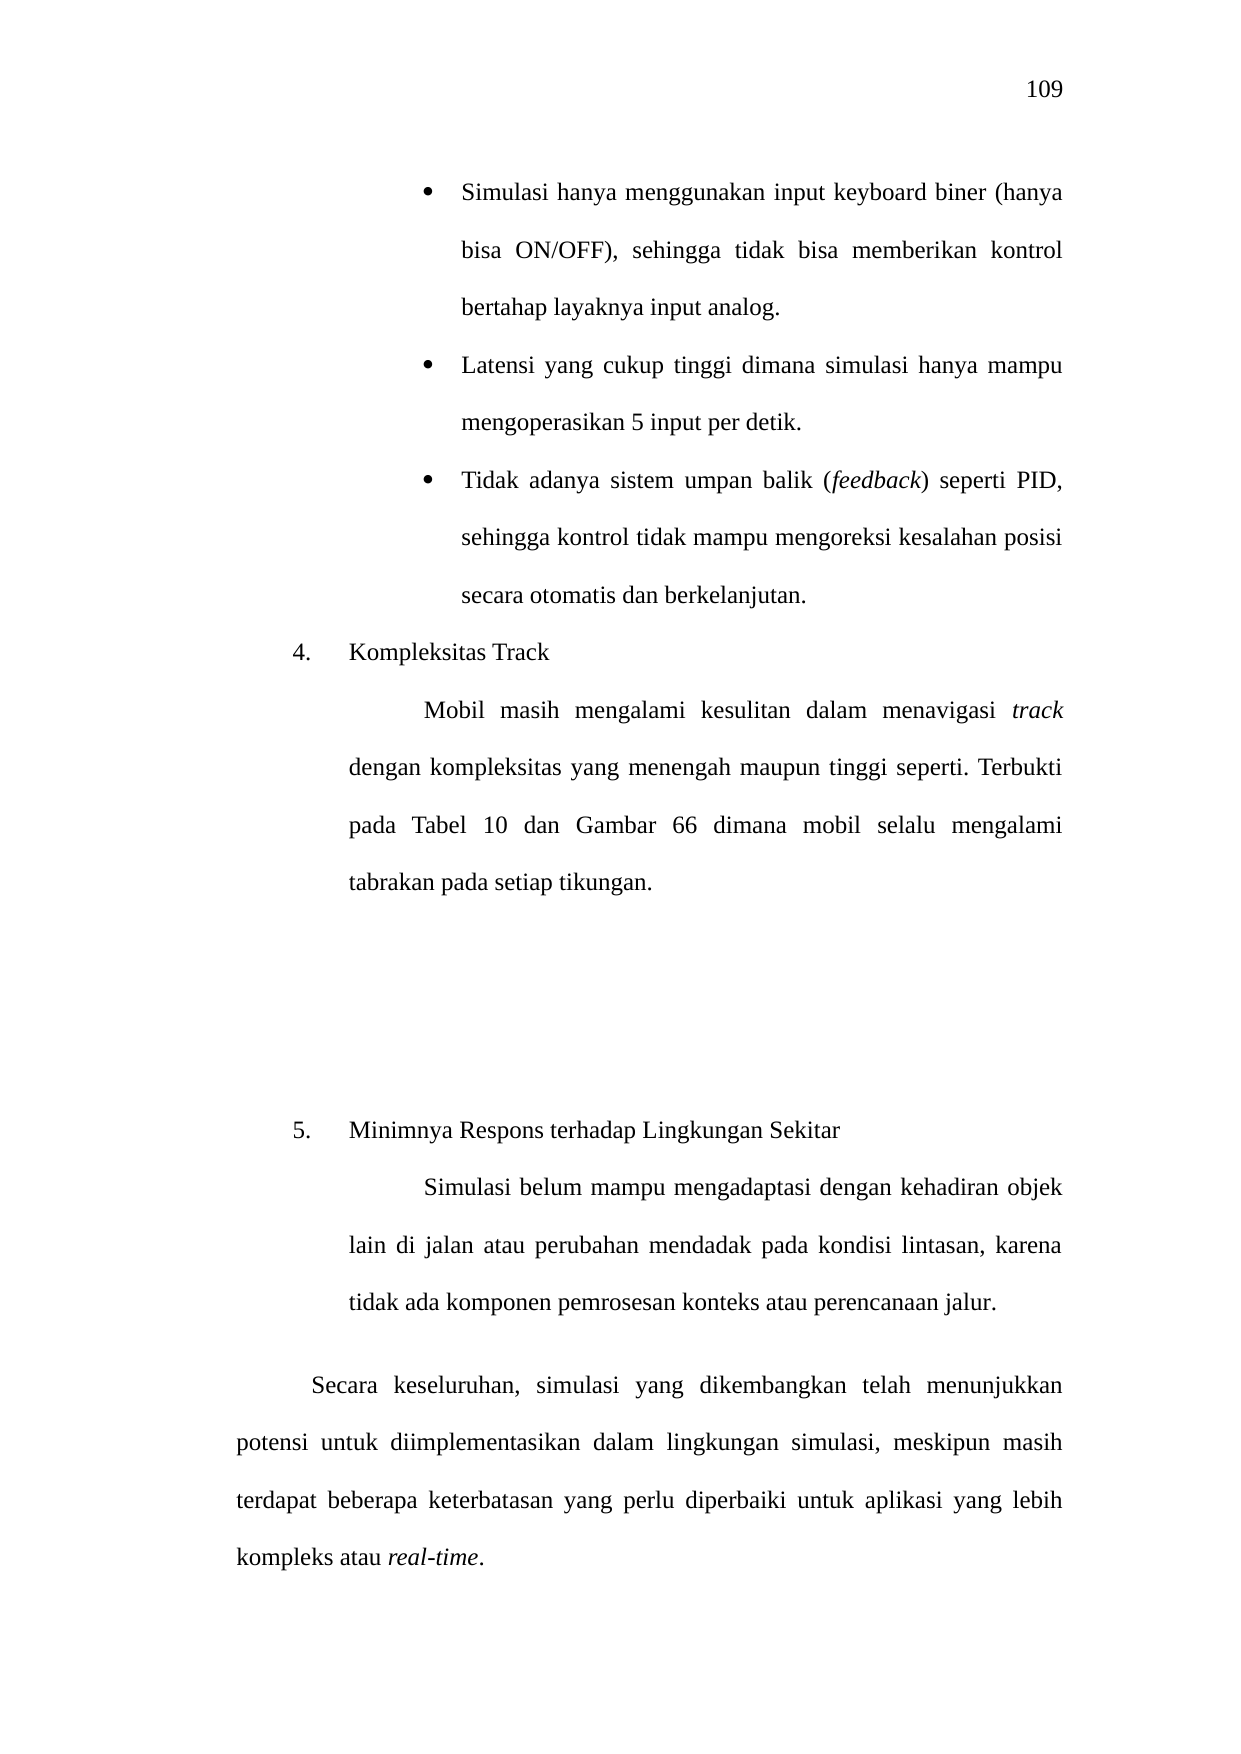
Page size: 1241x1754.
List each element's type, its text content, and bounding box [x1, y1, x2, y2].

list Minimnya Respons terhadap Lingkungan Sekitar [311, 1115, 1063, 1143]
text Secara keseluruhan, simulasi yang dikembangkan telah menunjukkan potensi untuk diimplementasikan dalam lingkungan simulasi, meskipun masih terdapat beberapa keterbatasan yang perlu diperbaiki untuk aplikasi yang lebih kompleks atau real-time. [236, 1370, 1063, 1571]
list Kompleksitas Track [311, 637, 1063, 666]
list Latensi yang cukup tinggi dimana simulasi hanya mampu mengoperasikan 5 input per detik. [424, 350, 1063, 436]
list Simulasi belum mampu mengadaptasi dengan kehadiran objek lain di jalan atau perubahan mendadak pada kondisi lintasan, karena tidak ada komponen pemrosesan konteks atau perencanaan jalur. [349, 1172, 1063, 1316]
list Simulasi hanya menggunakan input keyboard biner (hanya bisa ON/OFF), sehingga tidak bisa memberikan kontrol bertahap layaknya input analog. [424, 177, 1063, 321]
text Mobil masih mengalami kesulitan dalam menavigasi track dengan kompleksitas yang menengah maupun tinggi seperti. Terbukti pada Tabel 10 dan Gambar 66 dimana mobil selalu mengalami tabrakan pada setiap tikungan. [349, 695, 1063, 896]
list Tidak adanya sistem umpan balik (feedback) seperti PID, sehingga kontrol tidak mampu mengoreksi kesalahan posisi secara otomatis dan berkelanjutan. [424, 465, 1063, 608]
